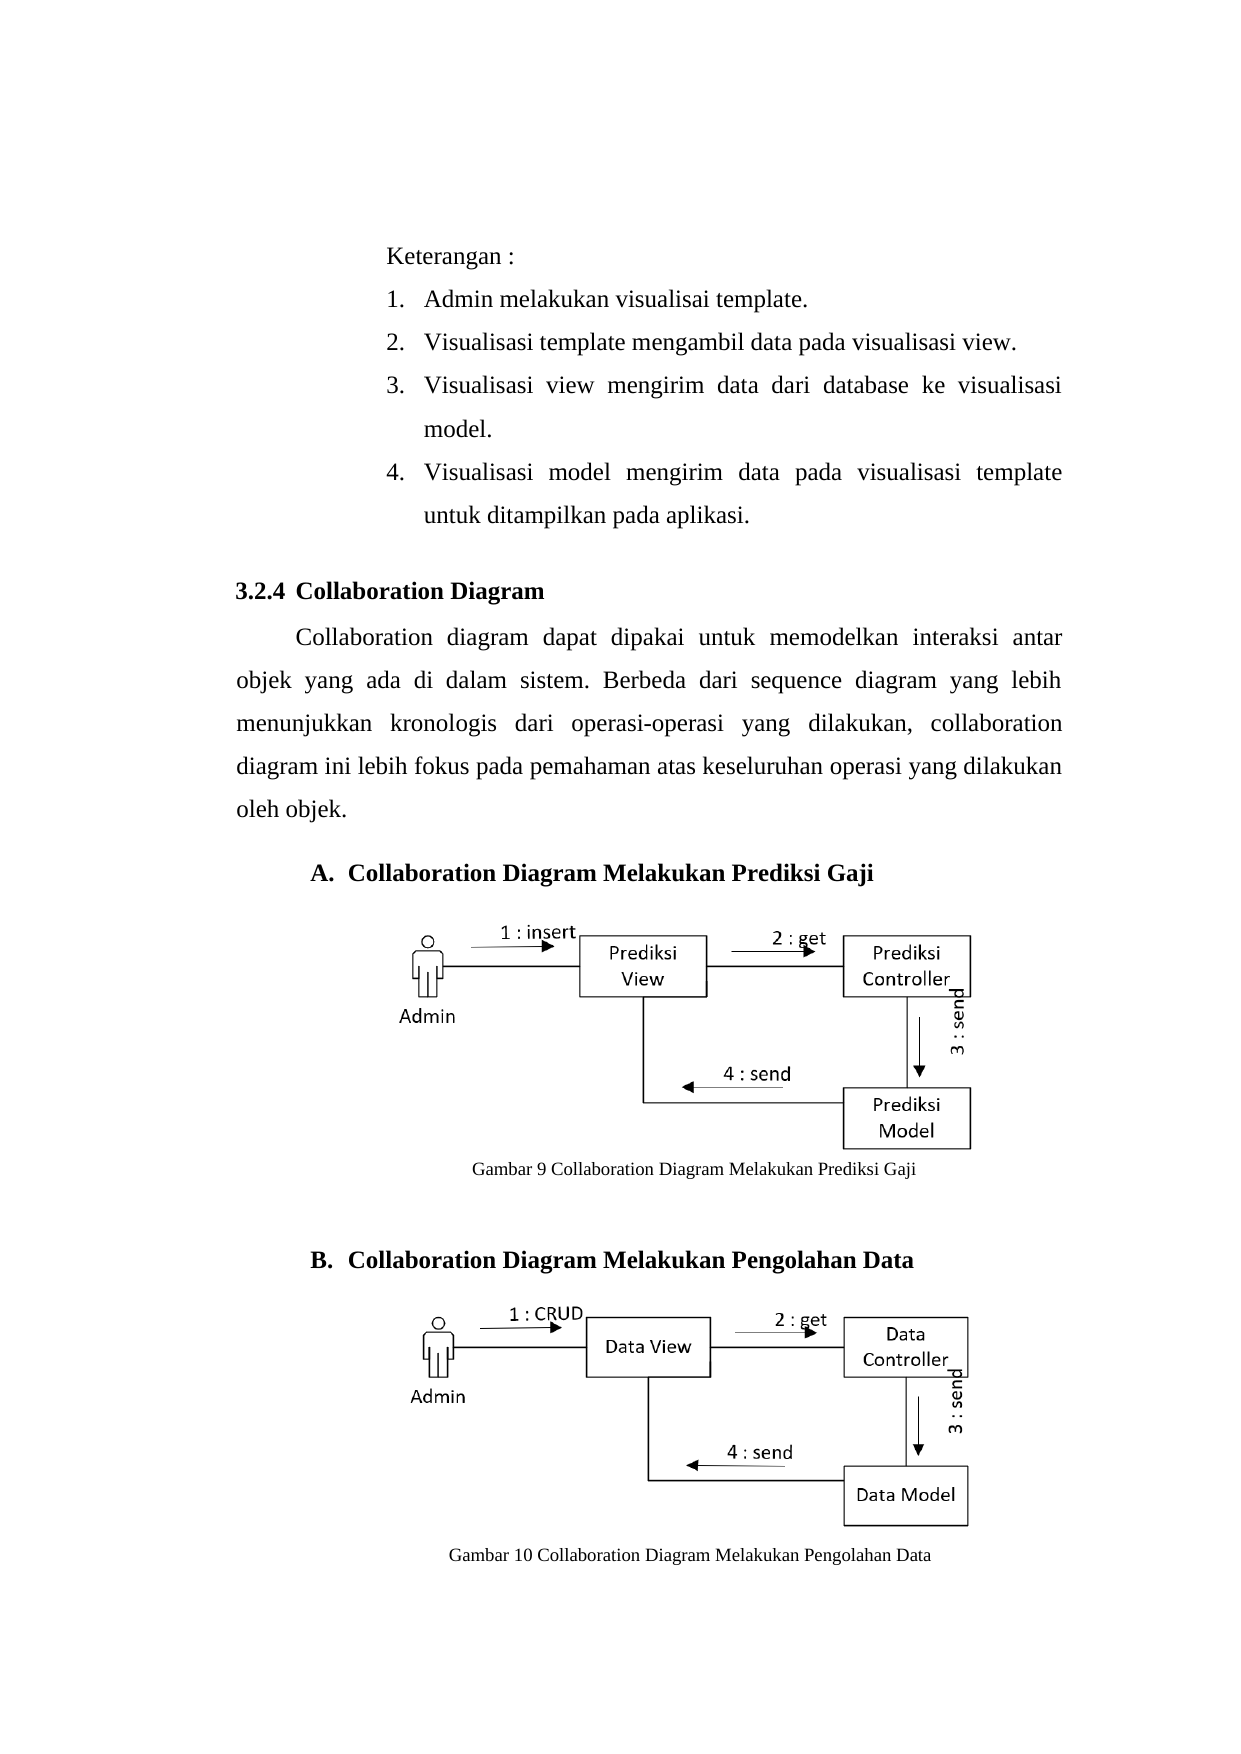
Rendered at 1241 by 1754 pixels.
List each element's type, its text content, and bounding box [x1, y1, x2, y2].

text Collaboration diagram dapat dipakai untuk memodelkan interaksi antar objek yang ada di dalam sistem. Berbeda dari sequence diagram yang lebih menunjukkan kronologis dari operasi-operasi yang dilakukan, collaboration diagram ini lebih fokus pada pemahaman atas keseluruhan operasi yang dilakukan oleh objek. [236, 622, 1063, 823]
picture [403, 1301, 976, 1535]
list Collaboration Diagram Melakukan Pengolahan Data [310, 1245, 1063, 1274]
list Admin melakukan visualisai template. [386, 284, 1063, 313]
subtitle Collaboration Diagram [235, 576, 1063, 605]
list Keterangan : [348, 241, 1063, 270]
list Visualisasi template mengambil data pada visualisasi view. [386, 327, 1063, 356]
list Visualisasi view mengirim data dari database ke visualisasi model. [386, 371, 1063, 442]
list Collaboration Diagram Melakukan Prediksi Gaji [310, 858, 1063, 887]
list Visualisasi model mengirim data pada visualisasi template untuk ditampilkan pada aplikasi. [386, 457, 1063, 529]
picture [391, 909, 997, 1157]
